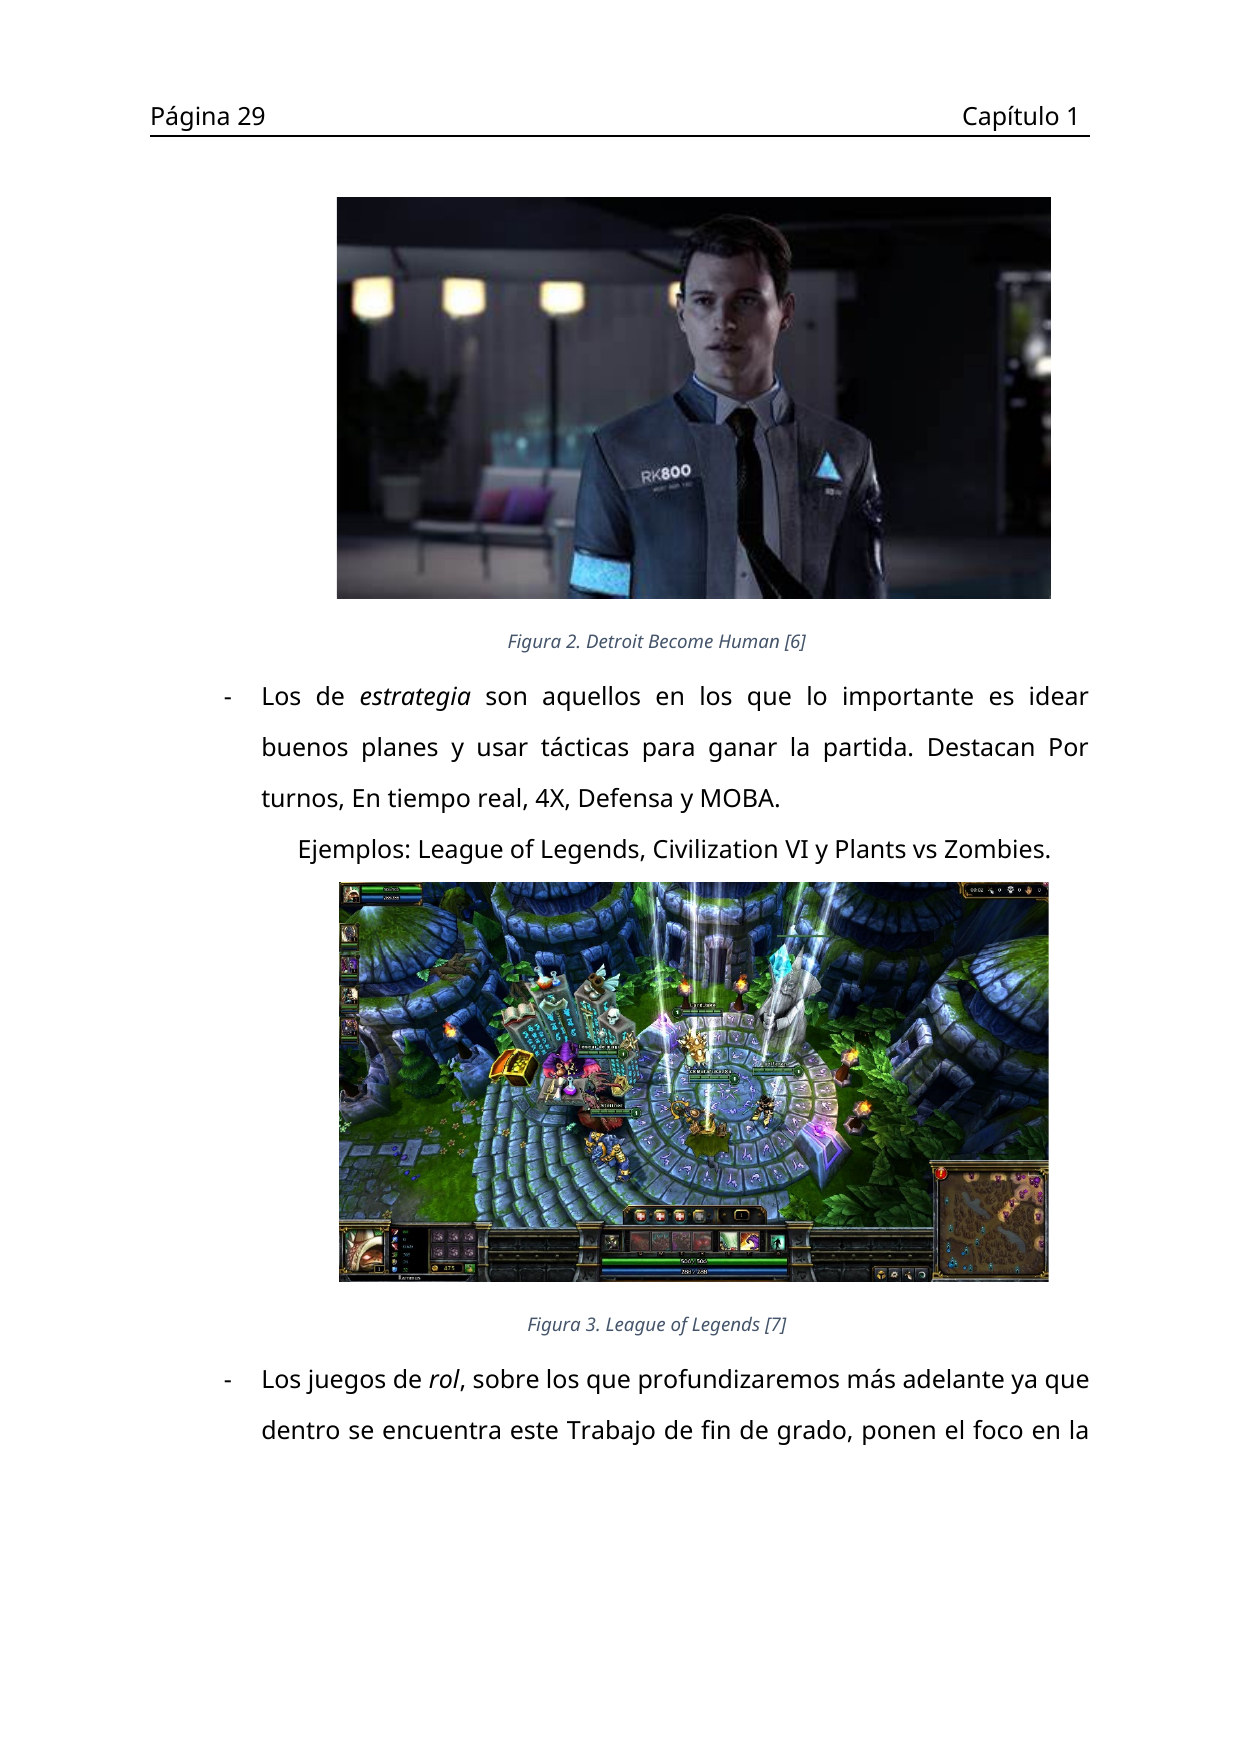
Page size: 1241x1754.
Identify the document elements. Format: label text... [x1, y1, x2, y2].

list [223, 1362, 1090, 1447]
list Ejemplos: League of Legends, Civilization VI y Plants vs Zombies. [297, 832, 1090, 866]
picture [339, 882, 1049, 1282]
list Los de estrategia son aquellos en los que lo importante es idear buenos planes y usar tácticas para ganar la partida. Destacan Por turnos, En tiempo real, 4X, Defensa y MOBA. [223, 678, 1090, 815]
picture [336, 197, 1051, 599]
text Figura 3. League of Legends [151, 1311, 1090, 1337]
text Figura 2. Detroit Become Human [151, 628, 1090, 653]
